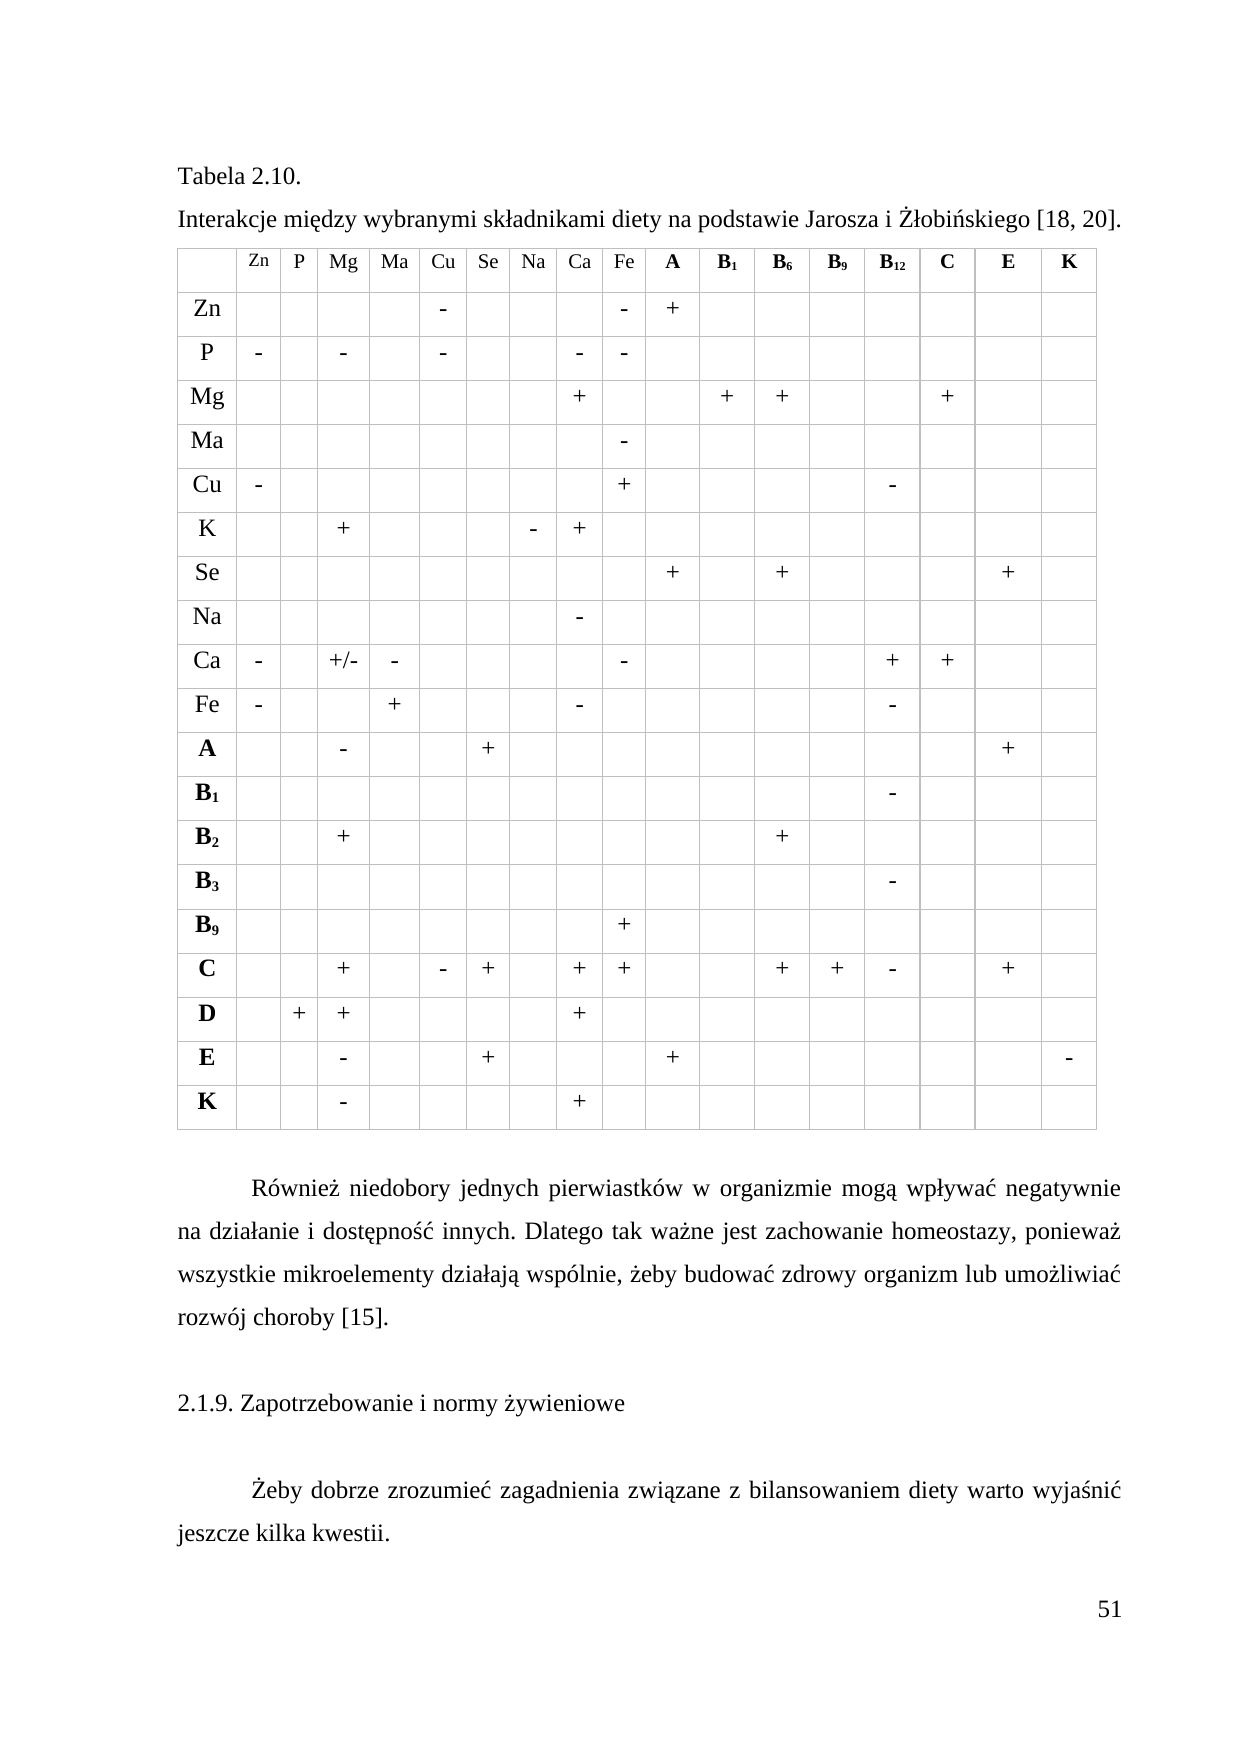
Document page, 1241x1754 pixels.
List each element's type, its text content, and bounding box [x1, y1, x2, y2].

table_cell [976, 1042, 1041, 1085]
table_cell [281, 293, 317, 336]
table_cell [755, 865, 809, 908]
table_cell [603, 733, 645, 776]
table_cell [921, 425, 974, 468]
table_cell [1042, 733, 1096, 776]
table_header Ma [370, 249, 419, 292]
text Tabela 2.10. [177, 161, 1122, 190]
table_cell [281, 645, 317, 688]
table_cell [976, 337, 1041, 380]
table_cell [237, 557, 280, 600]
table_cell [646, 1086, 699, 1129]
table_cell + [281, 998, 317, 1041]
table_cell [865, 381, 919, 424]
table_cell [865, 601, 919, 644]
table_cell + [810, 954, 864, 997]
table_cell [755, 910, 809, 952]
table_cell [420, 557, 466, 600]
table_cell [370, 601, 419, 644]
table_cell [467, 998, 509, 1041]
table_cell K [178, 1086, 236, 1129]
table_cell [281, 557, 317, 600]
table_cell B9 [178, 910, 236, 952]
table_cell [810, 998, 864, 1041]
table_cell B3 [178, 865, 236, 908]
table_cell [1042, 954, 1096, 997]
table_cell - [237, 689, 280, 732]
table_cell [700, 777, 754, 820]
table_cell [700, 601, 754, 644]
table_cell [370, 425, 419, 468]
table_header K [1042, 249, 1096, 292]
table_cell + [921, 381, 974, 424]
table_cell + [976, 733, 1041, 776]
table_cell [1042, 645, 1096, 688]
table_cell [318, 381, 369, 424]
table_cell - [557, 337, 602, 380]
table_cell [467, 469, 509, 512]
table_cell [1042, 910, 1096, 952]
table_cell [921, 998, 974, 1041]
table_cell - [370, 645, 419, 688]
table_cell [510, 381, 556, 424]
table_cell [810, 777, 864, 820]
table_cell [976, 513, 1041, 556]
table_cell Ma [178, 425, 236, 468]
table_cell Se [178, 557, 236, 600]
table_cell [237, 601, 280, 644]
table_cell [370, 954, 419, 997]
table_cell [976, 601, 1041, 644]
table_cell - [237, 645, 280, 688]
table_cell [976, 777, 1041, 820]
table_cell [700, 821, 754, 864]
table_cell [700, 469, 754, 512]
table_cell [810, 821, 864, 864]
table_cell + [467, 954, 509, 997]
table_cell [318, 557, 369, 600]
table_cell [921, 337, 974, 380]
table_cell [865, 425, 919, 468]
table_cell [603, 821, 645, 864]
table_cell [237, 293, 280, 336]
table_cell - [420, 293, 466, 336]
table_cell [370, 821, 419, 864]
table_cell [467, 821, 509, 864]
table_cell [976, 1086, 1041, 1129]
table_cell [237, 381, 280, 424]
table_cell + [755, 557, 809, 600]
table_cell [318, 910, 369, 952]
table_cell [237, 865, 280, 908]
table_cell [510, 425, 556, 468]
table_header Mg [318, 249, 369, 292]
table_cell - [557, 601, 602, 644]
table_cell [755, 469, 809, 512]
table_cell [281, 733, 317, 776]
table_cell - [603, 425, 645, 468]
table_cell [510, 910, 556, 952]
table_cell [755, 645, 809, 688]
table_header [178, 249, 236, 292]
table_cell [603, 865, 645, 908]
table_cell [755, 1042, 809, 1085]
table_cell [1042, 425, 1096, 468]
table_cell [557, 777, 602, 820]
table_cell [865, 821, 919, 864]
table_cell [755, 513, 809, 556]
table_cell - [237, 337, 280, 380]
table_cell - [420, 337, 466, 380]
table_cell - [603, 645, 645, 688]
table_cell [810, 1086, 864, 1129]
table_cell [420, 513, 466, 556]
table_cell [646, 689, 699, 732]
table_cell [755, 601, 809, 644]
table_cell [420, 865, 466, 908]
table_cell + [467, 733, 509, 776]
table_cell E [178, 1042, 236, 1085]
table_cell [420, 381, 466, 424]
table_cell [810, 293, 864, 336]
table_cell Zn [178, 293, 236, 336]
table_cell [1042, 381, 1096, 424]
table_cell + [603, 910, 645, 952]
table_cell [281, 821, 317, 864]
table_cell [646, 337, 699, 380]
table_cell [976, 689, 1041, 732]
table_cell [1042, 513, 1096, 556]
table_cell [557, 821, 602, 864]
table_cell [646, 425, 699, 468]
table_cell + [467, 1042, 509, 1085]
table_cell [646, 513, 699, 556]
table_header P [281, 249, 317, 292]
table_cell [420, 777, 466, 820]
table_cell + [557, 954, 602, 997]
table_cell - [865, 954, 919, 997]
table_cell [281, 910, 317, 952]
table_cell [921, 601, 974, 644]
table_cell [810, 513, 864, 556]
table_cell [810, 865, 864, 908]
table_cell [370, 513, 419, 556]
table_header Se [467, 249, 509, 292]
table_cell [1042, 865, 1096, 908]
table_cell [370, 381, 419, 424]
table_cell [646, 865, 699, 908]
table_cell B2 [178, 821, 236, 864]
table_cell [420, 910, 466, 952]
table_cell [865, 998, 919, 1041]
table_header B9 [810, 249, 864, 292]
table_cell [510, 1086, 556, 1129]
table_cell [557, 733, 602, 776]
table_cell [467, 557, 509, 600]
table_cell [646, 777, 699, 820]
table_cell [420, 469, 466, 512]
table_cell [467, 337, 509, 380]
table_cell [700, 733, 754, 776]
table_cell [921, 733, 974, 776]
table_cell Ca [178, 645, 236, 688]
table_cell [237, 910, 280, 952]
table_cell [603, 998, 645, 1041]
table_cell [370, 337, 419, 380]
table_cell - [318, 733, 369, 776]
table_cell [603, 1086, 645, 1129]
table_cell [865, 733, 919, 776]
table_cell [467, 601, 509, 644]
table_cell [700, 557, 754, 600]
table_cell [810, 557, 864, 600]
table_cell + [603, 954, 645, 997]
table_cell [976, 293, 1041, 336]
table_header Fe [603, 249, 645, 292]
table_cell [700, 425, 754, 468]
table_cell [557, 469, 602, 512]
table_cell [467, 689, 509, 732]
table_cell [237, 513, 280, 556]
text Również niedobory jednych pierwiastków w organizmie mogą wpływać negatywnie na działanie i dostępność innych. Dlatego tak ważne jest zachowanie homeostazy, ponieważ wszystkie mikroelementy działają wspólnie, żeby budować zdrowy organizm lub umożliwiać rozwój choroby [15]. [177, 1173, 1122, 1331]
table_cell [646, 645, 699, 688]
table_cell + [318, 821, 369, 864]
table_cell C [178, 954, 236, 997]
table_cell [237, 1042, 280, 1085]
table_cell - [318, 1042, 369, 1085]
table_cell [700, 689, 754, 732]
table_cell [810, 910, 864, 952]
table_cell [755, 425, 809, 468]
table_cell [755, 998, 809, 1041]
table_cell [510, 998, 556, 1041]
table_header Cu [420, 249, 466, 292]
table_cell [646, 998, 699, 1041]
table_cell [318, 425, 369, 468]
table_cell [921, 1086, 974, 1129]
table_cell + [318, 954, 369, 997]
table_cell [420, 425, 466, 468]
table_cell [865, 557, 919, 600]
table_cell [865, 513, 919, 556]
table_cell + [976, 954, 1041, 997]
table_cell [420, 645, 466, 688]
table_cell + [557, 381, 602, 424]
table_cell [1042, 689, 1096, 732]
table_cell + [646, 293, 699, 336]
table_cell [510, 954, 556, 997]
table_cell - [420, 954, 466, 997]
table_cell [557, 293, 602, 336]
table_cell [237, 777, 280, 820]
table_cell [557, 645, 602, 688]
table_cell [1042, 1086, 1096, 1129]
table_cell [557, 910, 602, 952]
table_cell [976, 865, 1041, 908]
table_cell [921, 557, 974, 600]
table_cell [370, 865, 419, 908]
table_cell [976, 469, 1041, 512]
table_cell [318, 689, 369, 732]
table_cell [755, 733, 809, 776]
table_cell [281, 954, 317, 997]
table_cell - [865, 469, 919, 512]
table_cell [810, 601, 864, 644]
subtitle 2.1.9. Zapotrzebowanie i normy żywieniowe [177, 1388, 1122, 1417]
table_cell [420, 601, 466, 644]
table_cell [557, 1042, 602, 1085]
table_cell [557, 425, 602, 468]
table_cell [1042, 777, 1096, 820]
table_header Zn [237, 249, 280, 292]
table_cell [700, 293, 754, 336]
table_cell [318, 777, 369, 820]
table_cell [370, 910, 419, 952]
table_cell [1042, 293, 1096, 336]
table_header E [976, 249, 1041, 292]
table_cell [865, 337, 919, 380]
table_cell [510, 689, 556, 732]
table_cell [646, 601, 699, 644]
table_cell [281, 513, 317, 556]
table_cell [755, 293, 809, 336]
table_cell [921, 821, 974, 864]
table_cell [370, 1042, 419, 1085]
table_cell [1042, 821, 1096, 864]
table_cell B1 [178, 777, 236, 820]
table_cell + [646, 1042, 699, 1085]
table_cell [370, 998, 419, 1041]
table_cell [603, 513, 645, 556]
table_cell - [557, 689, 602, 732]
text Żeby dobrze zrozumieć zagadnienia związane z bilansowaniem diety warto wyjaśnić jeszcze kilka kwestii. [177, 1475, 1122, 1547]
table_cell [237, 1086, 280, 1129]
table_cell [810, 469, 864, 512]
table_cell [865, 910, 919, 952]
table_cell [921, 1042, 974, 1085]
table_cell - [603, 337, 645, 380]
table_cell [810, 1042, 864, 1085]
table_cell + [318, 513, 369, 556]
table_cell [370, 557, 419, 600]
table_cell [976, 645, 1041, 688]
table_cell - [237, 469, 280, 512]
table_cell [467, 865, 509, 908]
table_cell [976, 910, 1041, 952]
table_header B12 [865, 249, 919, 292]
table_cell [237, 954, 280, 997]
table_cell [318, 865, 369, 908]
table_cell + [976, 557, 1041, 600]
table_cell [237, 733, 280, 776]
table_cell [318, 293, 369, 336]
table_cell [700, 998, 754, 1041]
table_cell [646, 469, 699, 512]
table_cell [810, 337, 864, 380]
table_cell D [178, 998, 236, 1041]
table_cell [420, 689, 466, 732]
table_cell [921, 513, 974, 556]
text Interakcje między wybranymi składnikami diety na podstawie Jarosza i Żłobińskiego [18, 20]. [177, 204, 1122, 233]
table_cell [510, 821, 556, 864]
table_cell [700, 954, 754, 997]
table_cell [810, 645, 864, 688]
table_cell [603, 601, 645, 644]
table_cell + [603, 469, 645, 512]
table_cell Fe [178, 689, 236, 732]
table_cell [810, 689, 864, 732]
table_cell [370, 293, 419, 336]
table_cell [700, 910, 754, 952]
table_cell [865, 1086, 919, 1129]
table_cell [510, 469, 556, 512]
table_cell [467, 645, 509, 688]
table_cell [646, 954, 699, 997]
table_cell + [646, 557, 699, 600]
table_cell [976, 998, 1041, 1041]
table_cell [755, 337, 809, 380]
table_cell [603, 1042, 645, 1085]
table_cell [467, 777, 509, 820]
table_cell A [178, 733, 236, 776]
table_cell [370, 733, 419, 776]
table_cell [865, 1042, 919, 1085]
table_cell [700, 337, 754, 380]
table_cell [646, 910, 699, 952]
table_cell [467, 425, 509, 468]
table_cell [281, 337, 317, 380]
table_cell - [318, 1086, 369, 1129]
table_cell - [865, 689, 919, 732]
table_cell + [318, 998, 369, 1041]
table_cell [700, 1042, 754, 1085]
table_header Ca [557, 249, 602, 292]
table_cell [810, 733, 864, 776]
table_cell - [865, 777, 919, 820]
table_cell [281, 425, 317, 468]
table_cell + [557, 998, 602, 1041]
table_cell [976, 381, 1041, 424]
table_cell + [755, 381, 809, 424]
table_cell + [557, 513, 602, 556]
table_cell [646, 381, 699, 424]
table_cell [603, 557, 645, 600]
table_cell [921, 689, 974, 732]
table_cell [510, 645, 556, 688]
table_cell [700, 865, 754, 908]
table_cell [420, 1086, 466, 1129]
table_cell [976, 425, 1041, 468]
table_cell [700, 1086, 754, 1129]
table_cell [921, 469, 974, 512]
table_cell - [318, 337, 369, 380]
table_cell [281, 865, 317, 908]
table_cell [1042, 601, 1096, 644]
table_cell [646, 733, 699, 776]
table_cell [318, 601, 369, 644]
table_cell +/- [318, 645, 369, 688]
table_cell [755, 689, 809, 732]
table_cell [510, 293, 556, 336]
table_cell + [921, 645, 974, 688]
table_cell [1042, 998, 1096, 1041]
table_cell [510, 865, 556, 908]
table_cell [810, 381, 864, 424]
table_cell Mg [178, 381, 236, 424]
table_cell [603, 777, 645, 820]
table_header C [921, 249, 974, 292]
table_cell [1042, 557, 1096, 600]
table_cell [467, 293, 509, 336]
table_cell K [178, 513, 236, 556]
table_header B1 [700, 249, 754, 292]
table_cell - [603, 293, 645, 336]
table_cell [510, 777, 556, 820]
table_cell [921, 910, 974, 952]
table_cell + [370, 689, 419, 732]
table_cell [281, 469, 317, 512]
table_cell [1042, 469, 1096, 512]
table_cell [976, 821, 1041, 864]
table_cell Cu [178, 469, 236, 512]
table_header Na [510, 249, 556, 292]
table_cell [557, 865, 602, 908]
table_cell [921, 954, 974, 997]
table_cell [237, 821, 280, 864]
table_cell [510, 733, 556, 776]
table_cell [237, 998, 280, 1041]
table_cell [1042, 337, 1096, 380]
table_cell [467, 1086, 509, 1129]
table_cell [810, 425, 864, 468]
table_cell [921, 777, 974, 820]
table_cell [755, 777, 809, 820]
table_cell [557, 557, 602, 600]
table_cell [510, 337, 556, 380]
table_cell - [1042, 1042, 1096, 1085]
table_cell [510, 1042, 556, 1085]
table_cell P [178, 337, 236, 380]
table_cell [420, 733, 466, 776]
table_cell [281, 1086, 317, 1129]
table_cell [603, 381, 645, 424]
table_cell + [557, 1086, 602, 1129]
table_cell - [510, 513, 556, 556]
table_cell [700, 645, 754, 688]
table_cell + [755, 954, 809, 997]
table_cell [865, 293, 919, 336]
table_cell [420, 821, 466, 864]
table_cell [921, 293, 974, 336]
table_cell + [865, 645, 919, 688]
table_cell [467, 910, 509, 952]
table_cell [237, 425, 280, 468]
table_header B6 [755, 249, 809, 292]
table_cell [467, 513, 509, 556]
table_cell + [755, 821, 809, 864]
table_cell [370, 1086, 419, 1129]
table_cell + [700, 381, 754, 424]
table_cell [370, 469, 419, 512]
table_cell [467, 381, 509, 424]
table_cell [510, 557, 556, 600]
table_cell [281, 601, 317, 644]
table_cell [370, 777, 419, 820]
table_cell [281, 1042, 317, 1085]
table_cell Na [178, 601, 236, 644]
table_cell [281, 689, 317, 732]
table_cell [281, 777, 317, 820]
table_cell [921, 865, 974, 908]
table_cell [700, 513, 754, 556]
table_header A [646, 249, 699, 292]
table_cell [318, 469, 369, 512]
table_cell [646, 821, 699, 864]
table_cell [603, 689, 645, 732]
table_cell [420, 1042, 466, 1085]
table_cell - [865, 865, 919, 908]
table_cell [420, 998, 466, 1041]
table_cell [281, 381, 317, 424]
table_cell [510, 601, 556, 644]
table_cell [755, 1086, 809, 1129]
